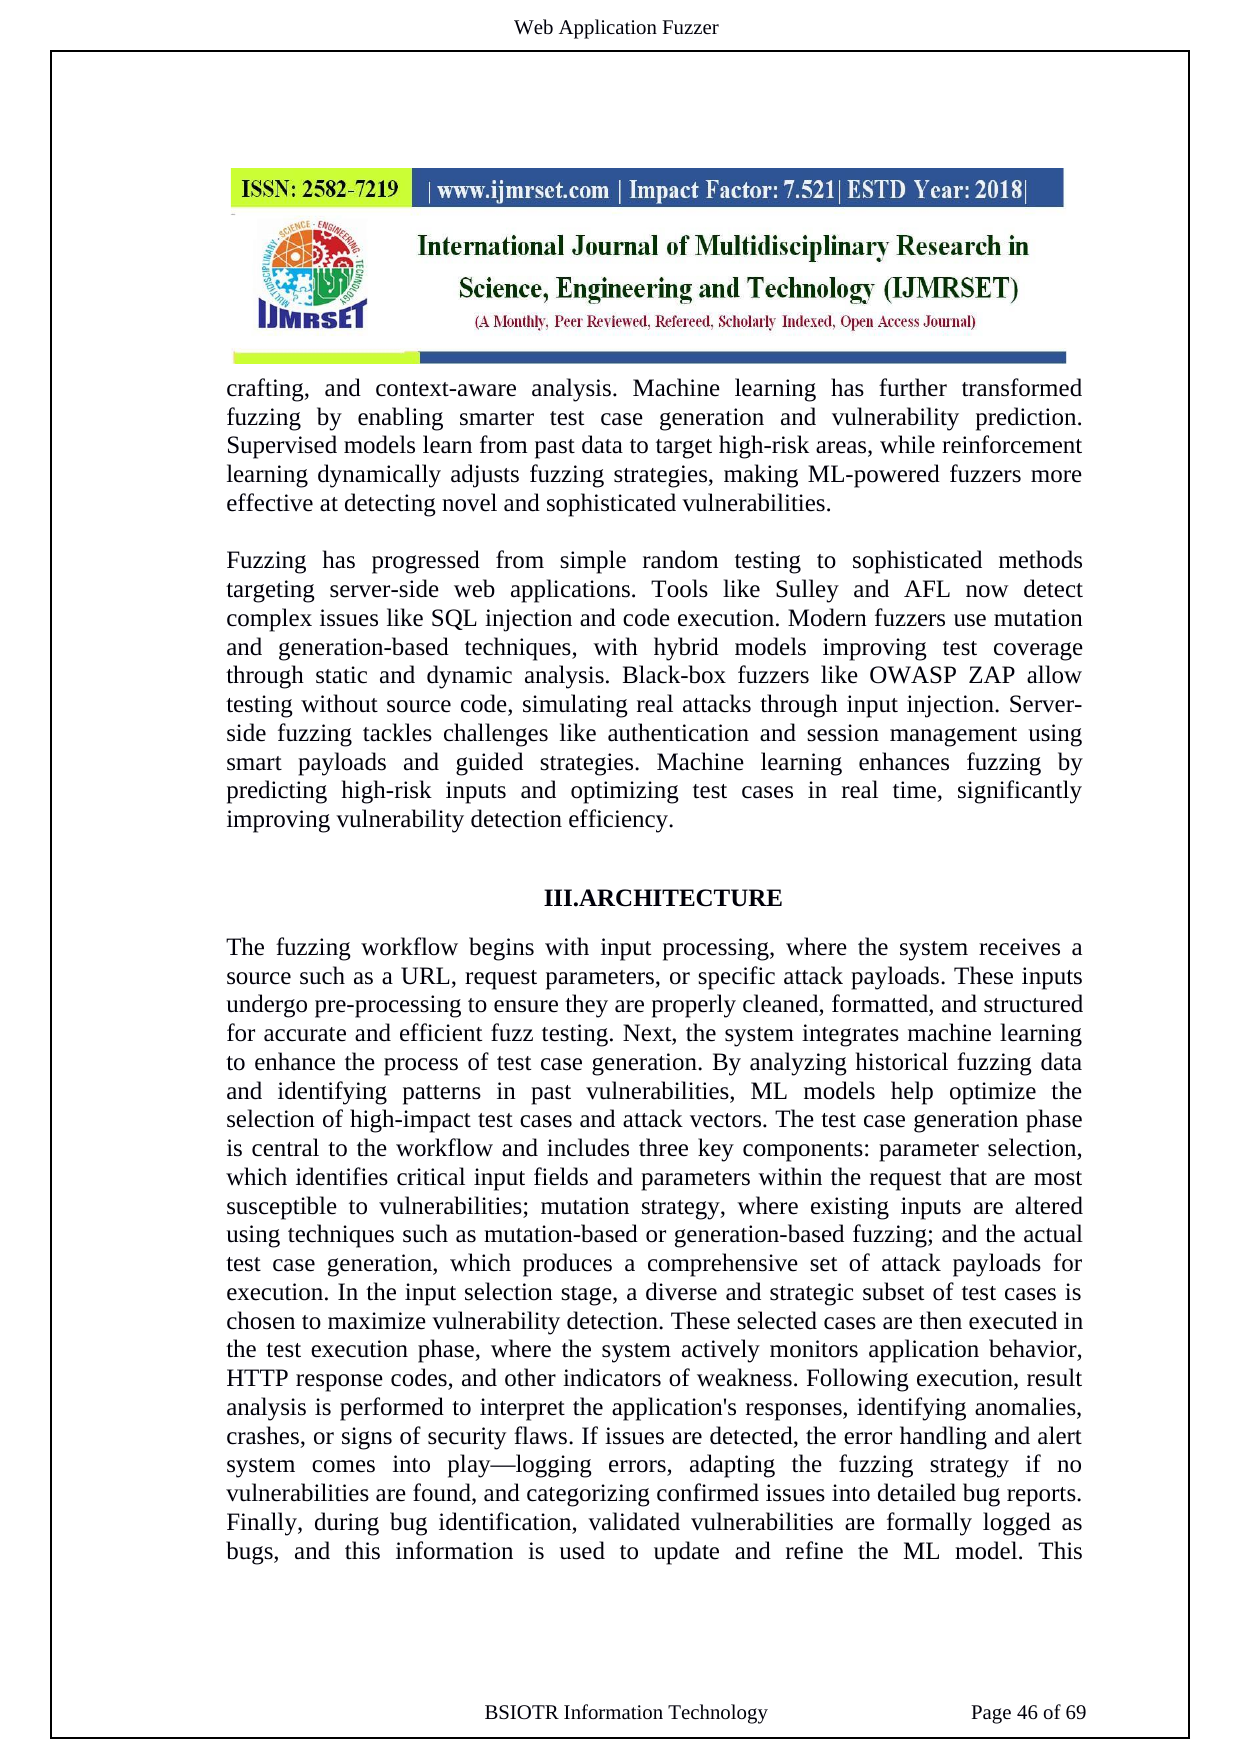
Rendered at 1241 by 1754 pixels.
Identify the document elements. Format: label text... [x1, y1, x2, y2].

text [226, 932, 1084, 1564]
text Fuzzing has progressed from simple random testing to sophisticated methods targeting server-side web applications. Tools like Sulley and AFL now detect complex issues like SQL injection and code execution. Modern fuzzers use mutation and generation-based techniques, with hybrid models improving test coverage through static and dynamic analysis. Black-box fuzzers like OWASP ZAP allow testing without source code, simulating real attacks through input injection. Server-side fuzzing tackles challenges like authentication and session management using smart payloads and guided strategies. Machine learning enhances fuzzing by predicting high-risk inputs and optimizing test cases in real time, significantly improving vulnerability detection efficiency. [226, 546, 1084, 833]
text crafting, and context-aware analysis. Machine learning has further transformed fuzzing by enabling smarter test case generation and vulnerability prediction. Supervised models learn from past data to target high-risk areas, while reinforcement learning dynamically adjusts fuzzing strategies, making ML-powered fuzzers more effective at detecting novel and sophisticated vulnerabilities. [226, 373, 1083, 517]
subtitle III.ARCHITECTURE [543, 883, 1006, 912]
picture [230, 168, 1067, 364]
